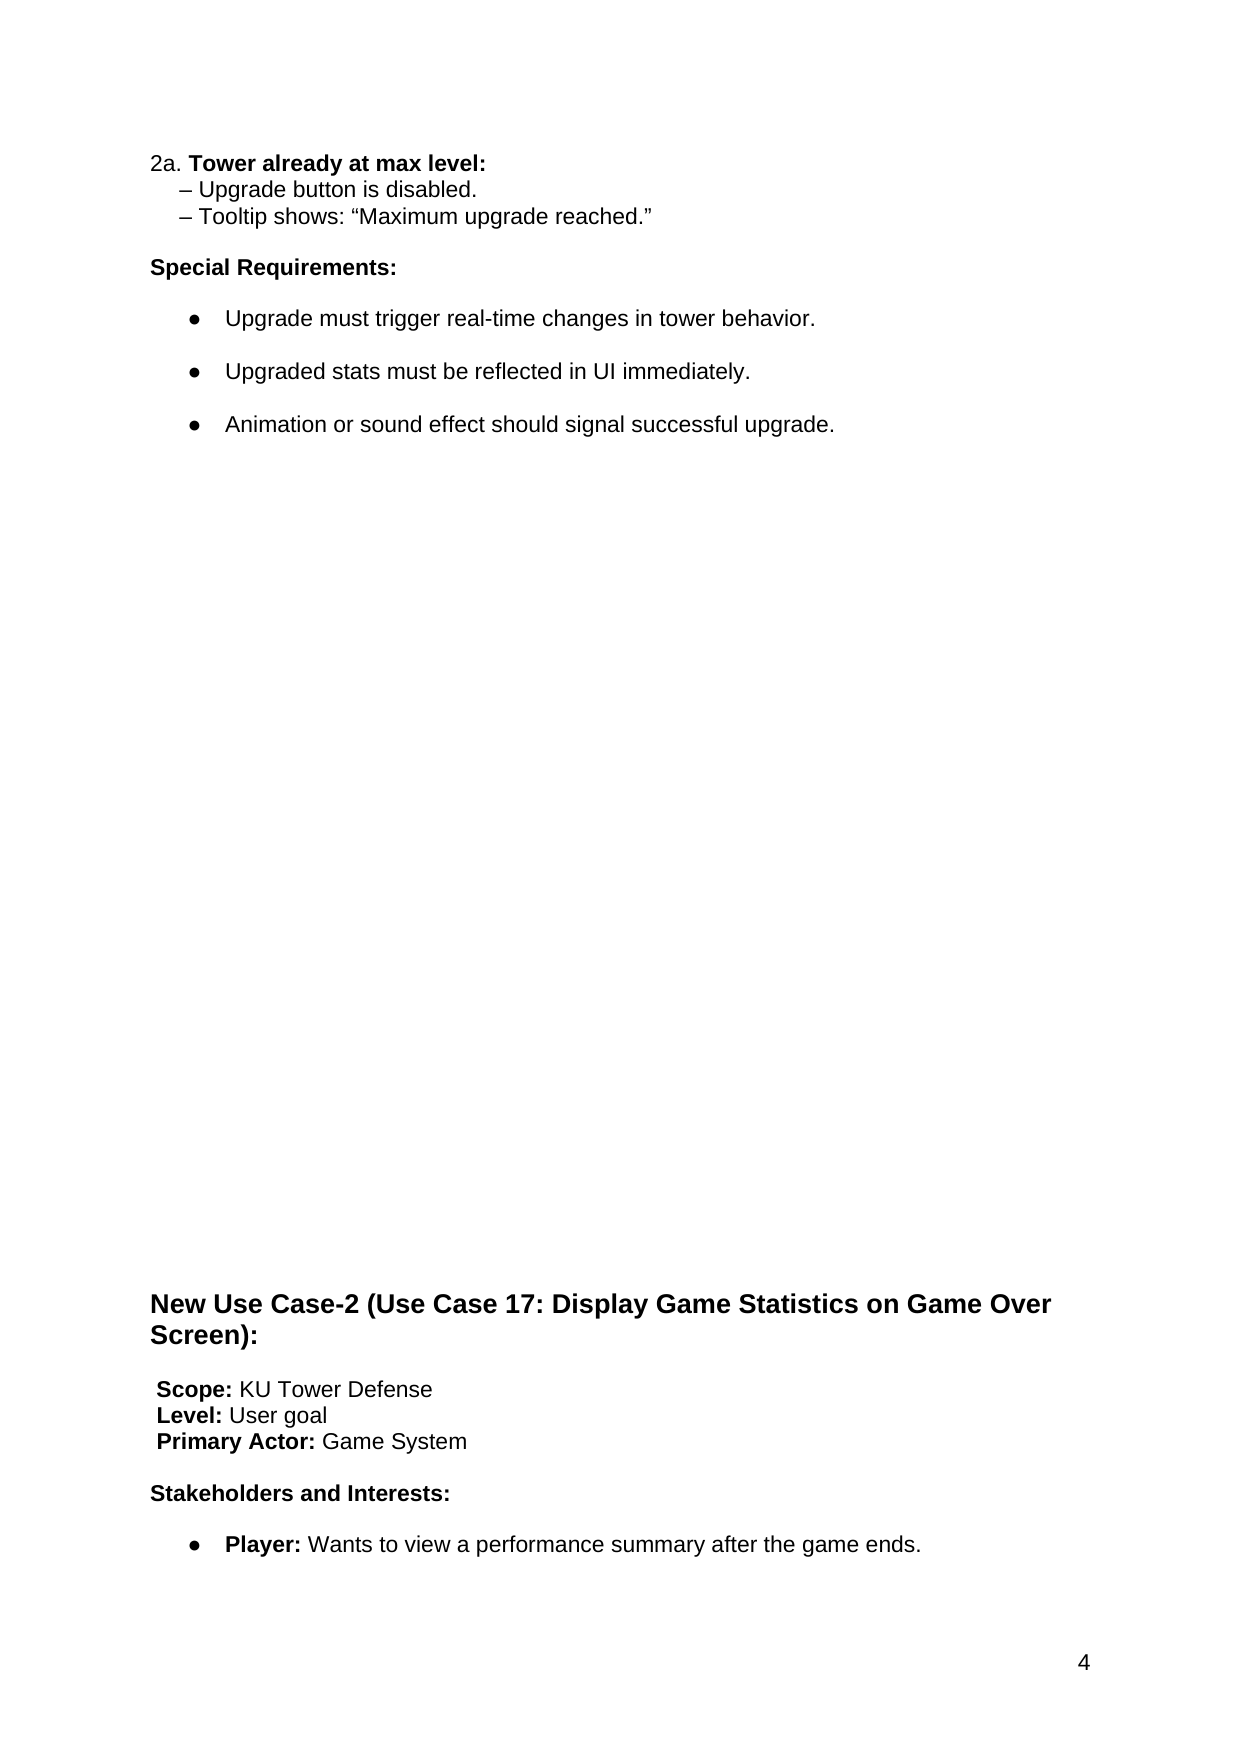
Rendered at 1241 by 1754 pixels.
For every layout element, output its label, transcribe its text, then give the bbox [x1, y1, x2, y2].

list Upgrade must trigger real-time changes in tower behavior. [187, 305, 1090, 358]
list Upgraded stats must be reflected in UI immediately. [187, 358, 1090, 411]
text 2a. Tower already at max level: – Upgrade button is disabled. – Tooltip shows: “Maximum upgrade reached.” [150, 150, 1090, 229]
text Special Requirements: [150, 254, 1090, 280]
list Animation or sound effect should signal successful upgrade. [187, 411, 1090, 437]
text Stakeholders and Interests: [150, 1479, 1090, 1506]
subtitle New Use Case-2 (Use Case 17: Display Game Statistics on Game Over Screen): [150, 1288, 1090, 1351]
text Scope: KU Tower Defense Level: User goal Primary Actor: Game System [150, 1376, 1090, 1454]
list Player: Wants to view a performance summary after the game ends. [187, 1531, 1090, 1584]
